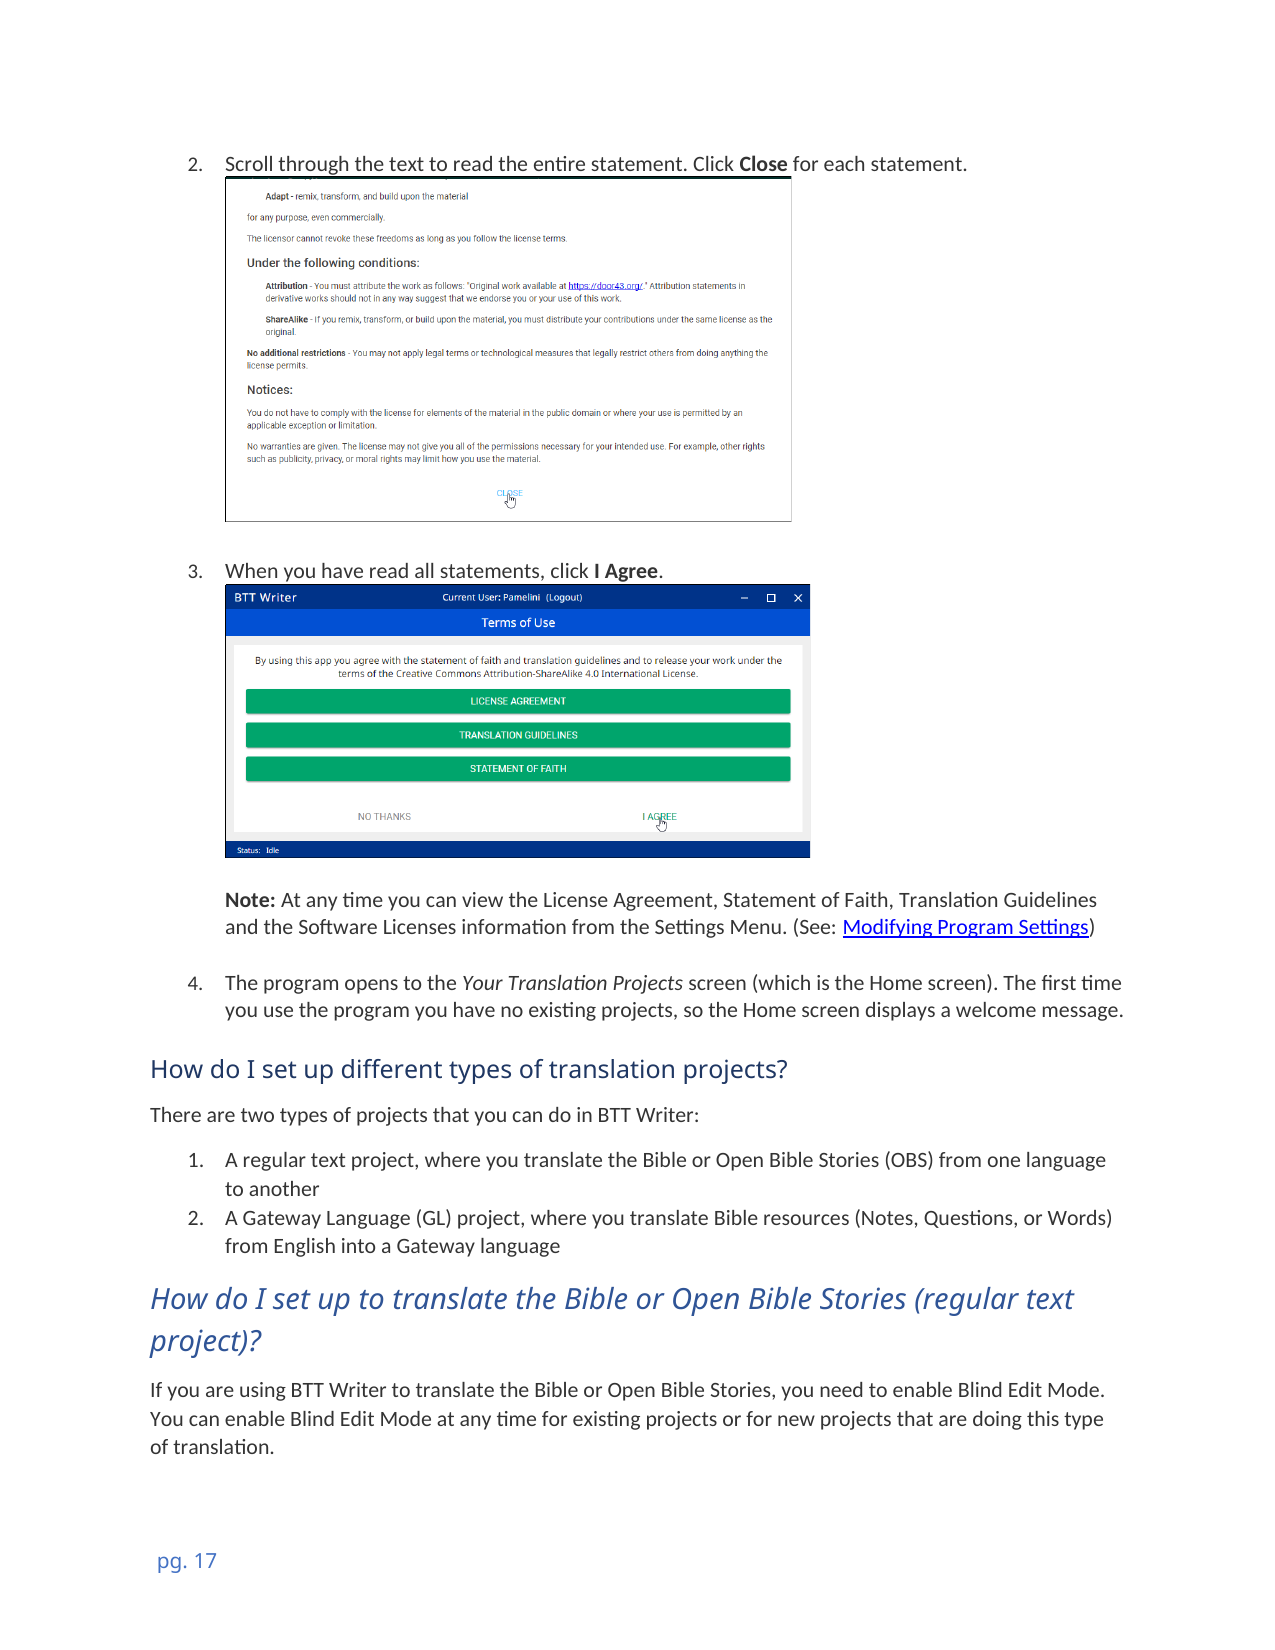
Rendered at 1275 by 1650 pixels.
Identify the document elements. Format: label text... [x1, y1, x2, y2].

picture [225, 176, 792, 522]
text If you are using BTT Writer to translate the Bible or Open Bible Stories, you need to enable Blind Edit Mode. You can enable Blind Edit Mode at any time for existing projects or for new projects that are doing this type of translation. [150, 1376, 1125, 1460]
picture [225, 584, 811, 858]
list A Gateway Language (GL) project, where you translate Bible resources (Notes, Questions, or Words) from English into a Gateway language [187, 1204, 1125, 1259]
subtitle How do I set up different types of translation projects? [150, 1052, 1125, 1086]
text Note: At any time you can view the License Agreement, Statement of Faith, Translation Guidelines and the Software Licenses information from the Settings Menu. (See: Modifying Program Settings) [225, 887, 1125, 940]
subtitle How do I set up to translate the Bible or Open Bible Stories (regular text project)? [150, 1278, 1125, 1360]
text There are two types of projects that you can do in BTT Writer: [150, 1101, 1125, 1127]
list The program opens to the Your Translation Projects screen (which is the Home screen). The first time you use the program you have no existing projects, so the Home screen displays a welcome message. [187, 969, 1125, 1022]
list A regular text project, where you translate the Bible or Open Bible Stories (OBS) from one language to another [187, 1146, 1125, 1202]
